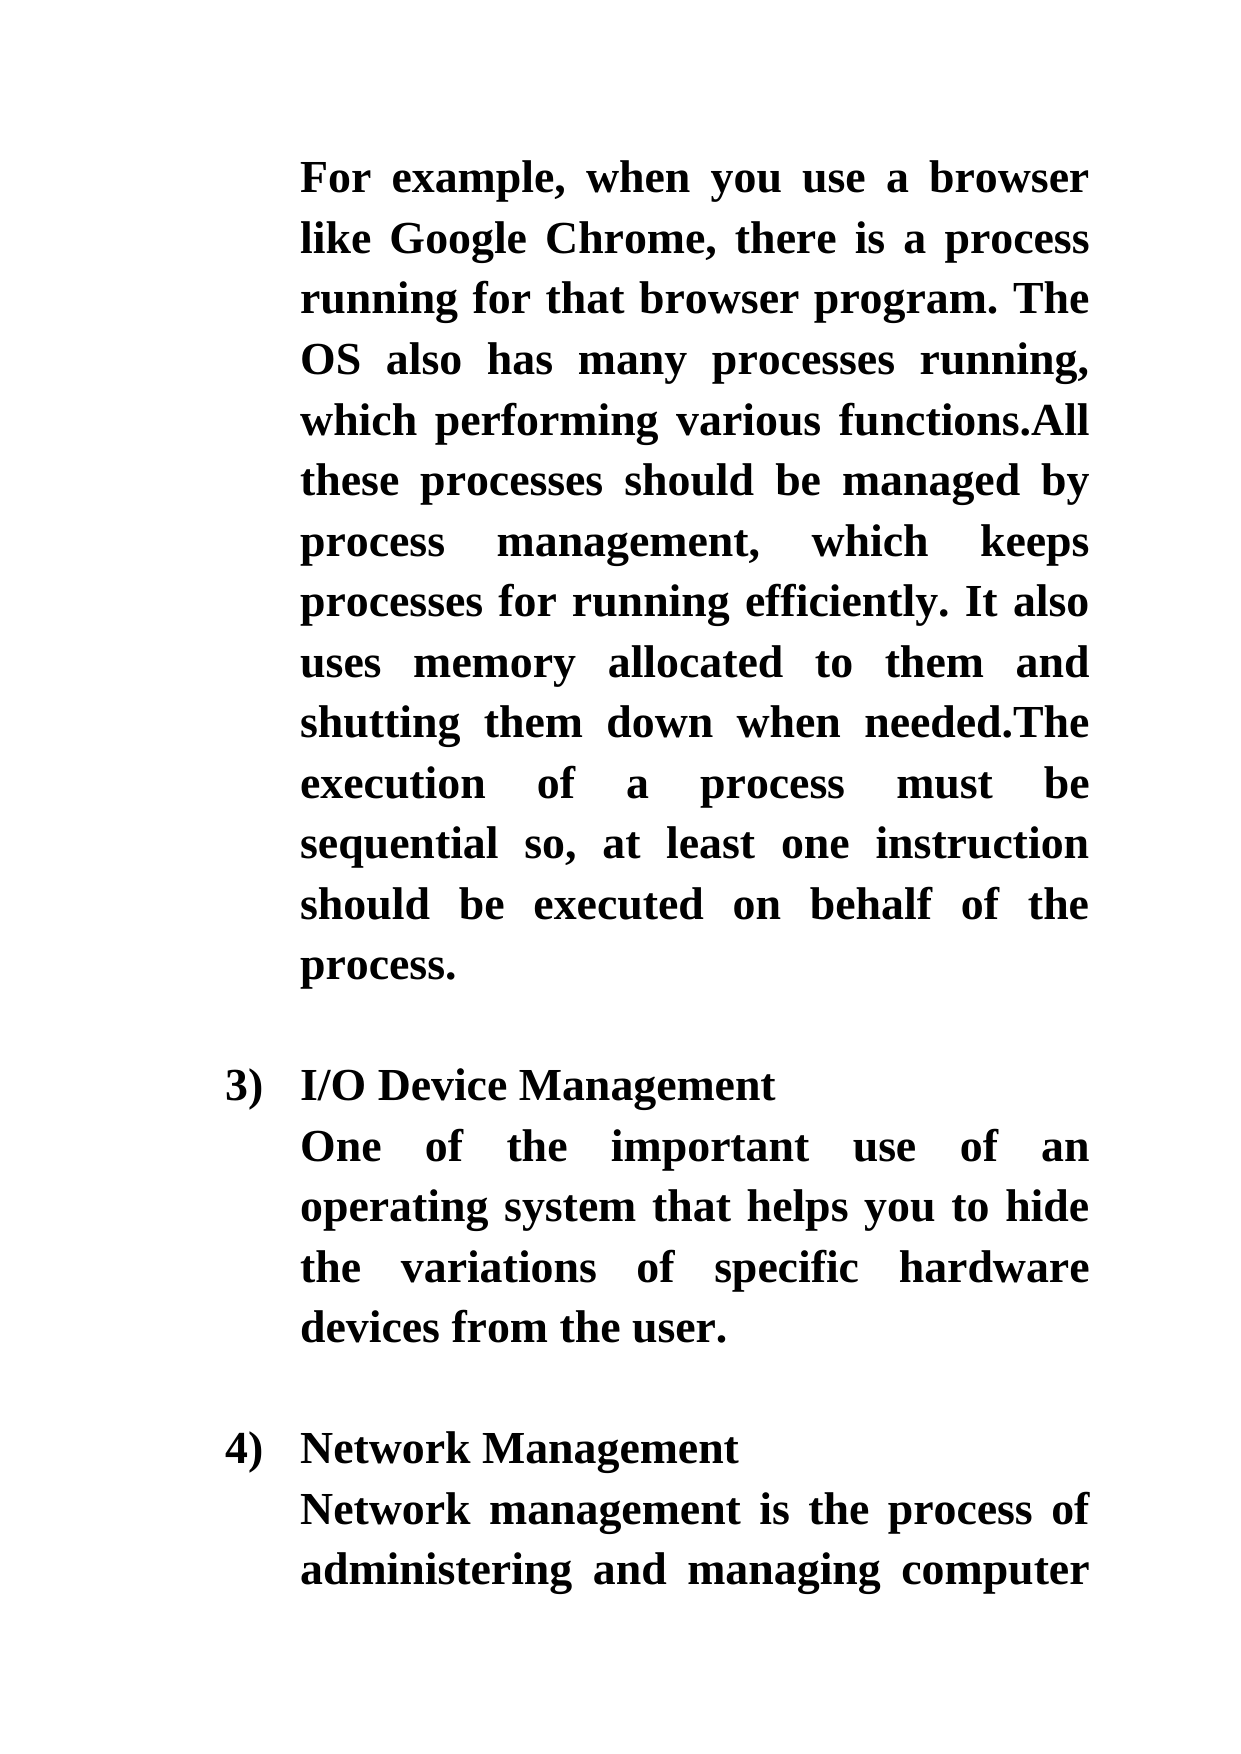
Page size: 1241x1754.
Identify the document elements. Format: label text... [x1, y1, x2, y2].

list One of the important use of an operating system that helps you to hide the variations of specific hardware devices from the user. [300, 1118, 1090, 1353]
list Network Management [225, 1421, 1090, 1474]
list For example, when you use a browser like Google Chrome, there is a process running for that browser program. The OS also has many processes running, which performing various functions.All these processes should be managed by process management, which keeps processes for running efficiently. It also uses memory allocated to them and shutting them down when needed.The execution of a process must be sequential so, at least one instruction should be executed on behalf of the process. [300, 150, 1090, 989]
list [300, 1481, 1090, 1595]
list I/O Device Management [225, 1058, 1090, 1111]
